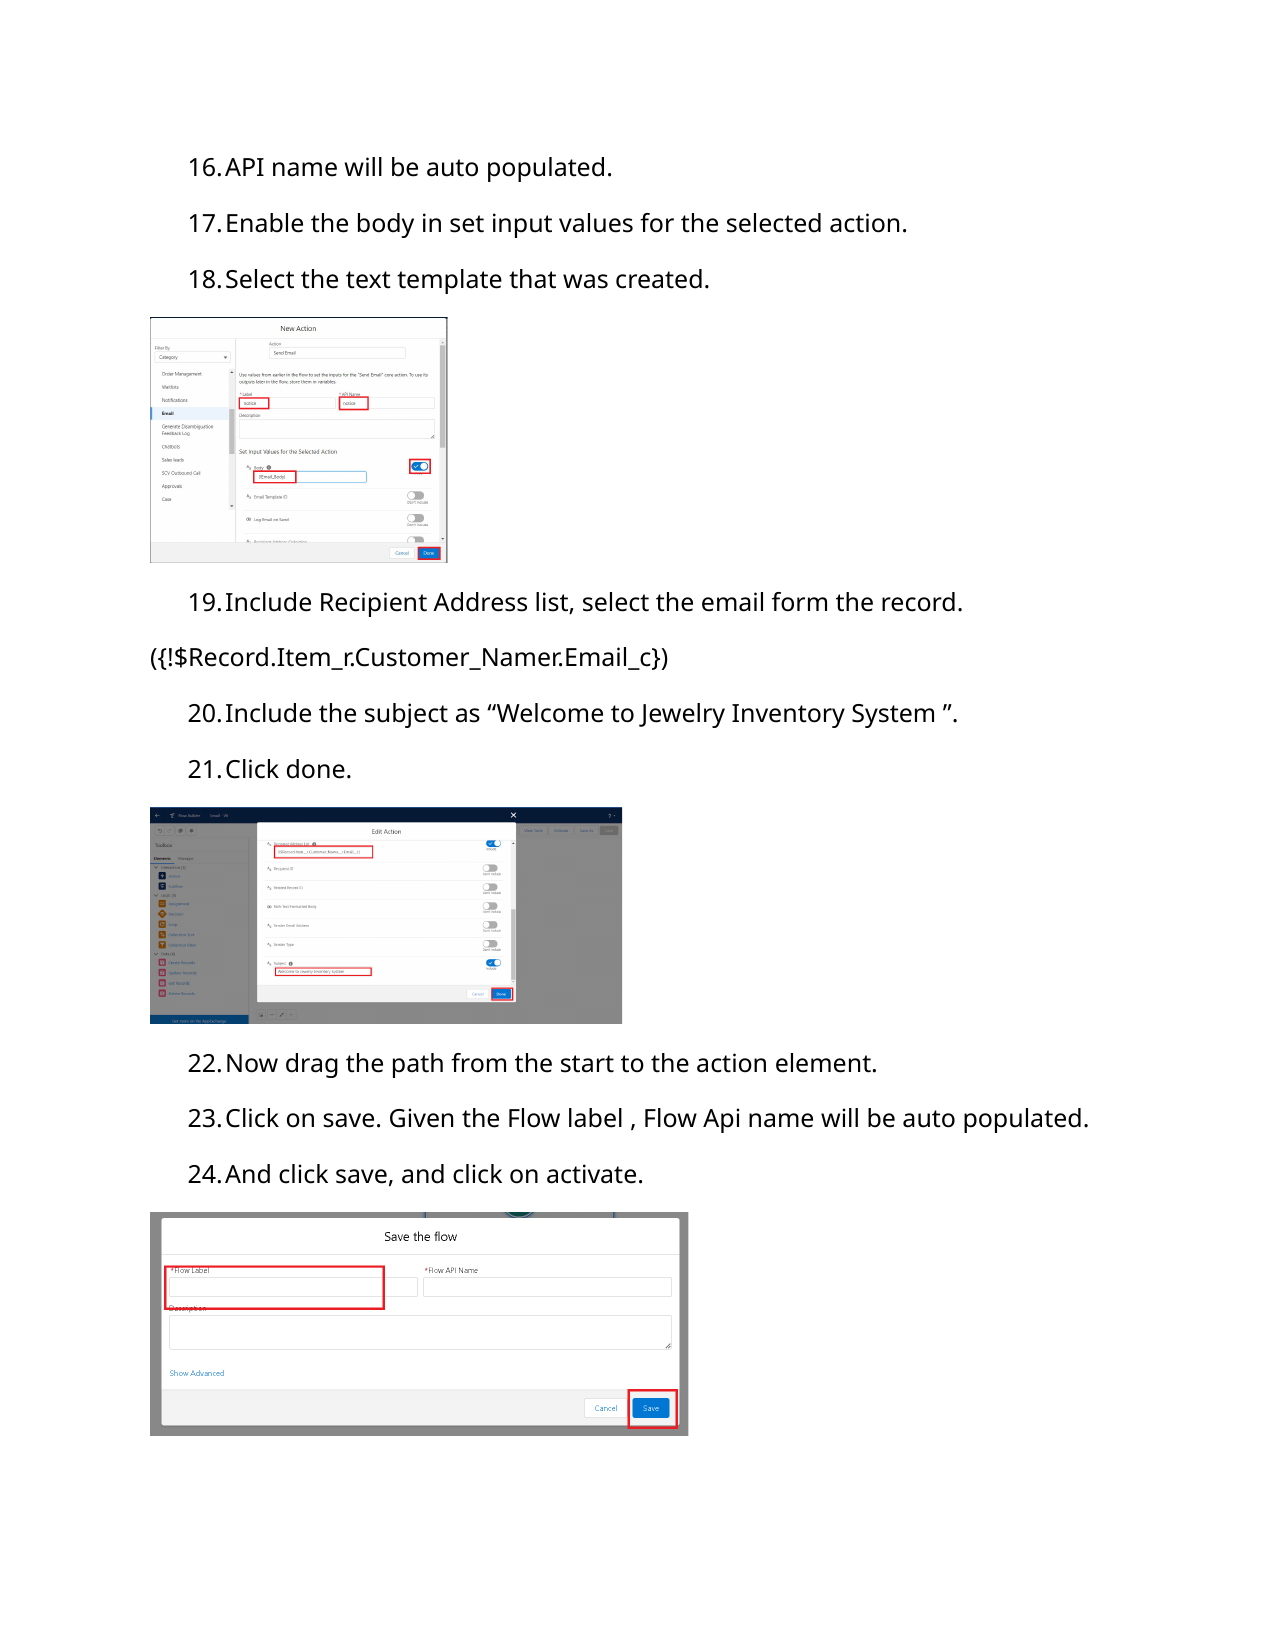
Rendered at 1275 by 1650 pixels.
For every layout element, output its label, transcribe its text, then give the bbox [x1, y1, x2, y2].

list Select the text template that was created. [187, 262, 1125, 296]
picture [150, 807, 623, 1024]
list Now drag the path from the start to the action element. [187, 1045, 1125, 1079]
list Include Recipient Address list, select the email form the record. [187, 584, 1125, 618]
list Include the subject as “Welcome to Jewelry Inventory System ”. [187, 696, 1125, 730]
list API name will be auto populated. [187, 150, 1125, 184]
list Click done. [187, 752, 1125, 786]
picture [150, 1212, 689, 1436]
list And click save, and click on activate. [187, 1157, 1125, 1191]
list Click on save. Given the Flow label , Flow Api name will be auto populated. [187, 1101, 1125, 1135]
list Enable the body in set input values for the selected action. [187, 206, 1125, 240]
text ({!$Record.Item_r.Customer_Namer.Email_c}) [150, 640, 1125, 674]
picture [150, 317, 448, 563]
